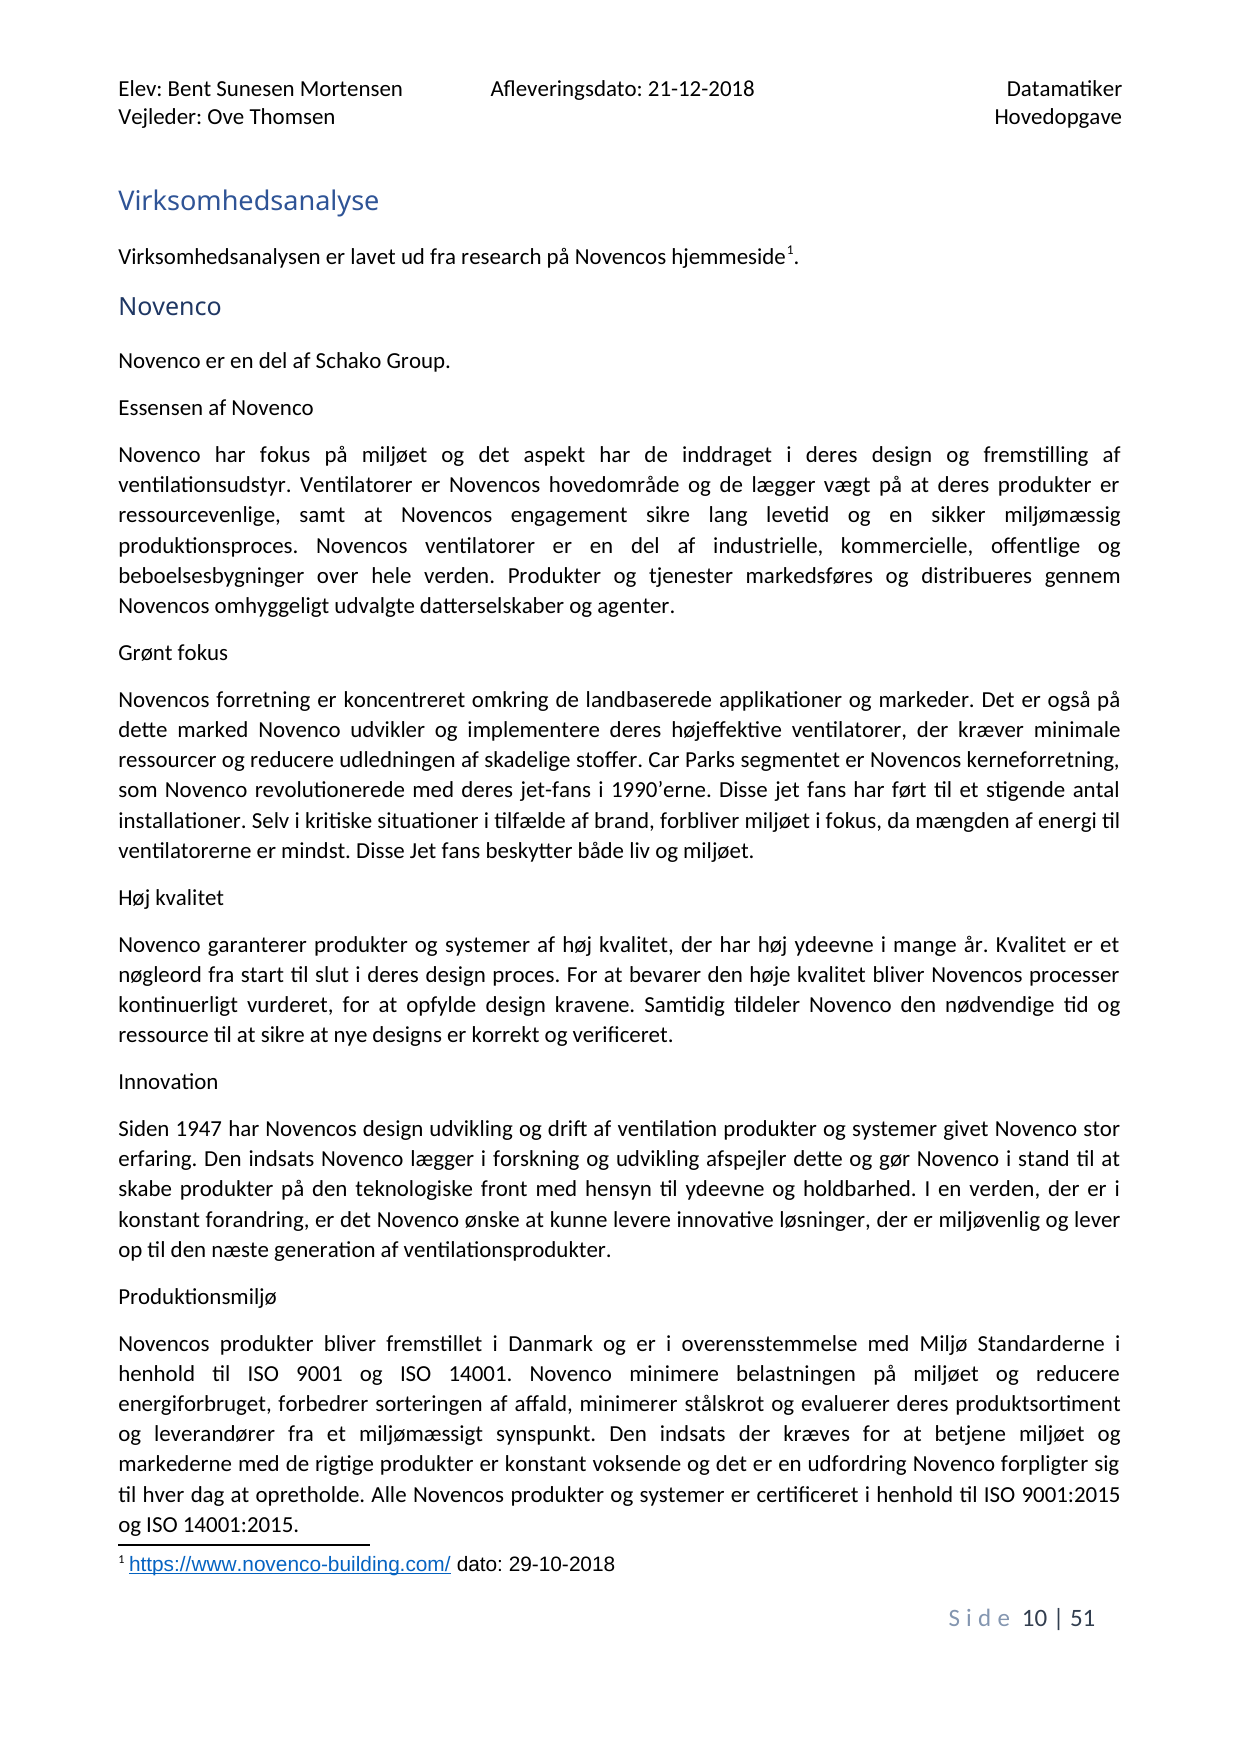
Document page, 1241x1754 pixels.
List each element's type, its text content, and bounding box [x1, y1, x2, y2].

text Novencos produkter bliver fremstillet i Danmark og er i overensstemmelse med Miljø Standarderne i henhold til ISO 9001 og ISO 14001. Novenco minimere belastningen på miljøet og reducere energiforbruget, forbedrer sorteringen af affald, minimerer stålskrot og evaluerer deres produktsortiment og leverandører fra et miljømæssigt synspunkt. Den indsats der kræves for at betjene miljøet og markederne med de rigtige produkter er konstant voksende og det er en udfordring Novenco forpligter sig til hver dag at opretholde. Alle Novencos produkter og systemer er certificeret i henhold til ISO 9001:2015 og ISO 14001:2015. [118, 1329, 1122, 1538]
text Novencos forretning er koncentreret omkring de landbaserede applikationer og markeder. Det er også på dette marked Novenco udvikler og implementere deres højeffektive ventilatorer, der kræver minimale ressourcer og reducere udledningen af skadelige stoffer. Car Parks segmentet er Novencos kerneforretning, som Novenco revolutionerede med deres jet-fans i 1990’erne. Disse jet fans har ført til et stigende antal installationer. Selv i kritiske situationer i tilfælde af brand, forbliver miljøet i fokus, da mængden af energi til ventilatorerne er mindst. Disse Jet fans beskytter både liv og miljøet. [118, 685, 1122, 864]
text Novenco garanterer produkter og systemer af høj kvalitet, der har høj ydeevne i mange år. Kvalitet er et nøgleord fra start til slut i deres design proces. For at bevarer den høje kvalitet bliver Novencos processer kontinuerligt vurderet, for at opfylde design kravene. Samtidig tildeler Novenco den nødvendige tid og ressource til at sikre at nye designs er korrekt og verificeret. [118, 930, 1122, 1048]
text Grønt fokus [118, 638, 1122, 666]
text Novenco har fokus på miljøet og det aspekt har de inddraget i deres design og fremstilling af ventilationsudstyr. Ventilatorer er Novencos hovedområde og de lægger vægt på at deres produkter er ressourcevenlige, samt at Novencos engagement sikre lang levetid og en sikker miljømæssig produktionsproces. Novencos ventilatorer er en del af industrielle, kommercielle, offentlige og beboelsesbygninger over hele verden. Produkter og tjenester markedsføres og distribueres gennem Novencos omhyggeligt udvalgte datterselskaber og agenter. [118, 440, 1122, 619]
text Novenco er en del af Schako Group. [118, 346, 1122, 374]
text Essensen af Novenco [118, 393, 1122, 421]
text Innovation [118, 1067, 1122, 1095]
text Siden 1947 har Novencos design udvikling og drift af ventilation produkter og systemer givet Novenco stor erfaring. Den indsats Novenco lægger i forskning og udvikling afspejler dette og gør Novenco i stand til at skabe produkter på den teknologiske front med hensyn til ydeevne og holdbarhed. I en verden, der er i konstant forandring, er det Novenco ønske at kunne levere innovative løsninger, der er miljøvenlig og lever op til den næste generation af ventilationsprodukter. [118, 1114, 1122, 1263]
subtitle Novenco [118, 289, 1122, 323]
subtitle Virksomhedsanalyse [118, 181, 1122, 218]
text Virksomhedsanalysen er lavet ud fra research på Novencos hjemmeside. [118, 242, 1122, 270]
text Produktionsmiljø [118, 1282, 1122, 1310]
text Høj kvalitet [118, 883, 1122, 911]
